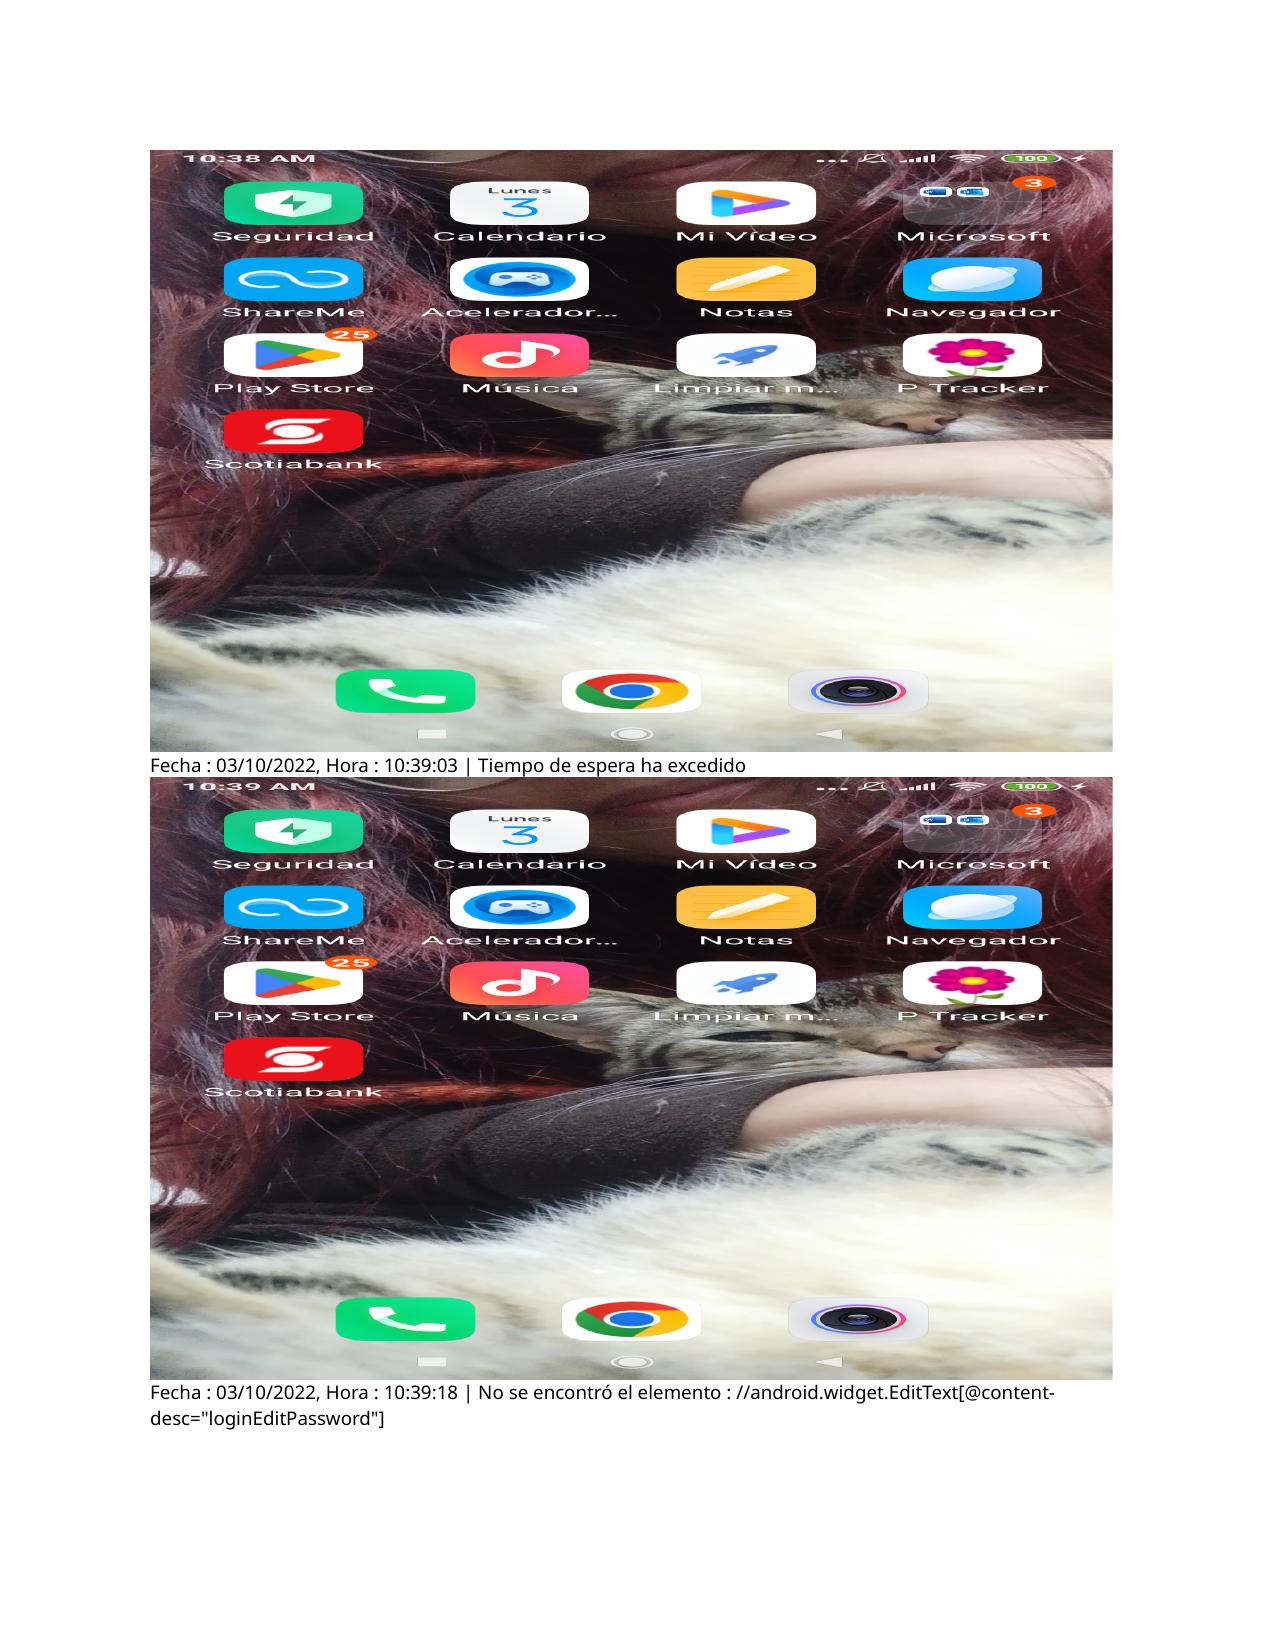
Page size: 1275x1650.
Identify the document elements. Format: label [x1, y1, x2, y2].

picture [150, 150, 1113, 752]
picture [150, 777, 1113, 1380]
text [150, 150, 1125, 1431]
